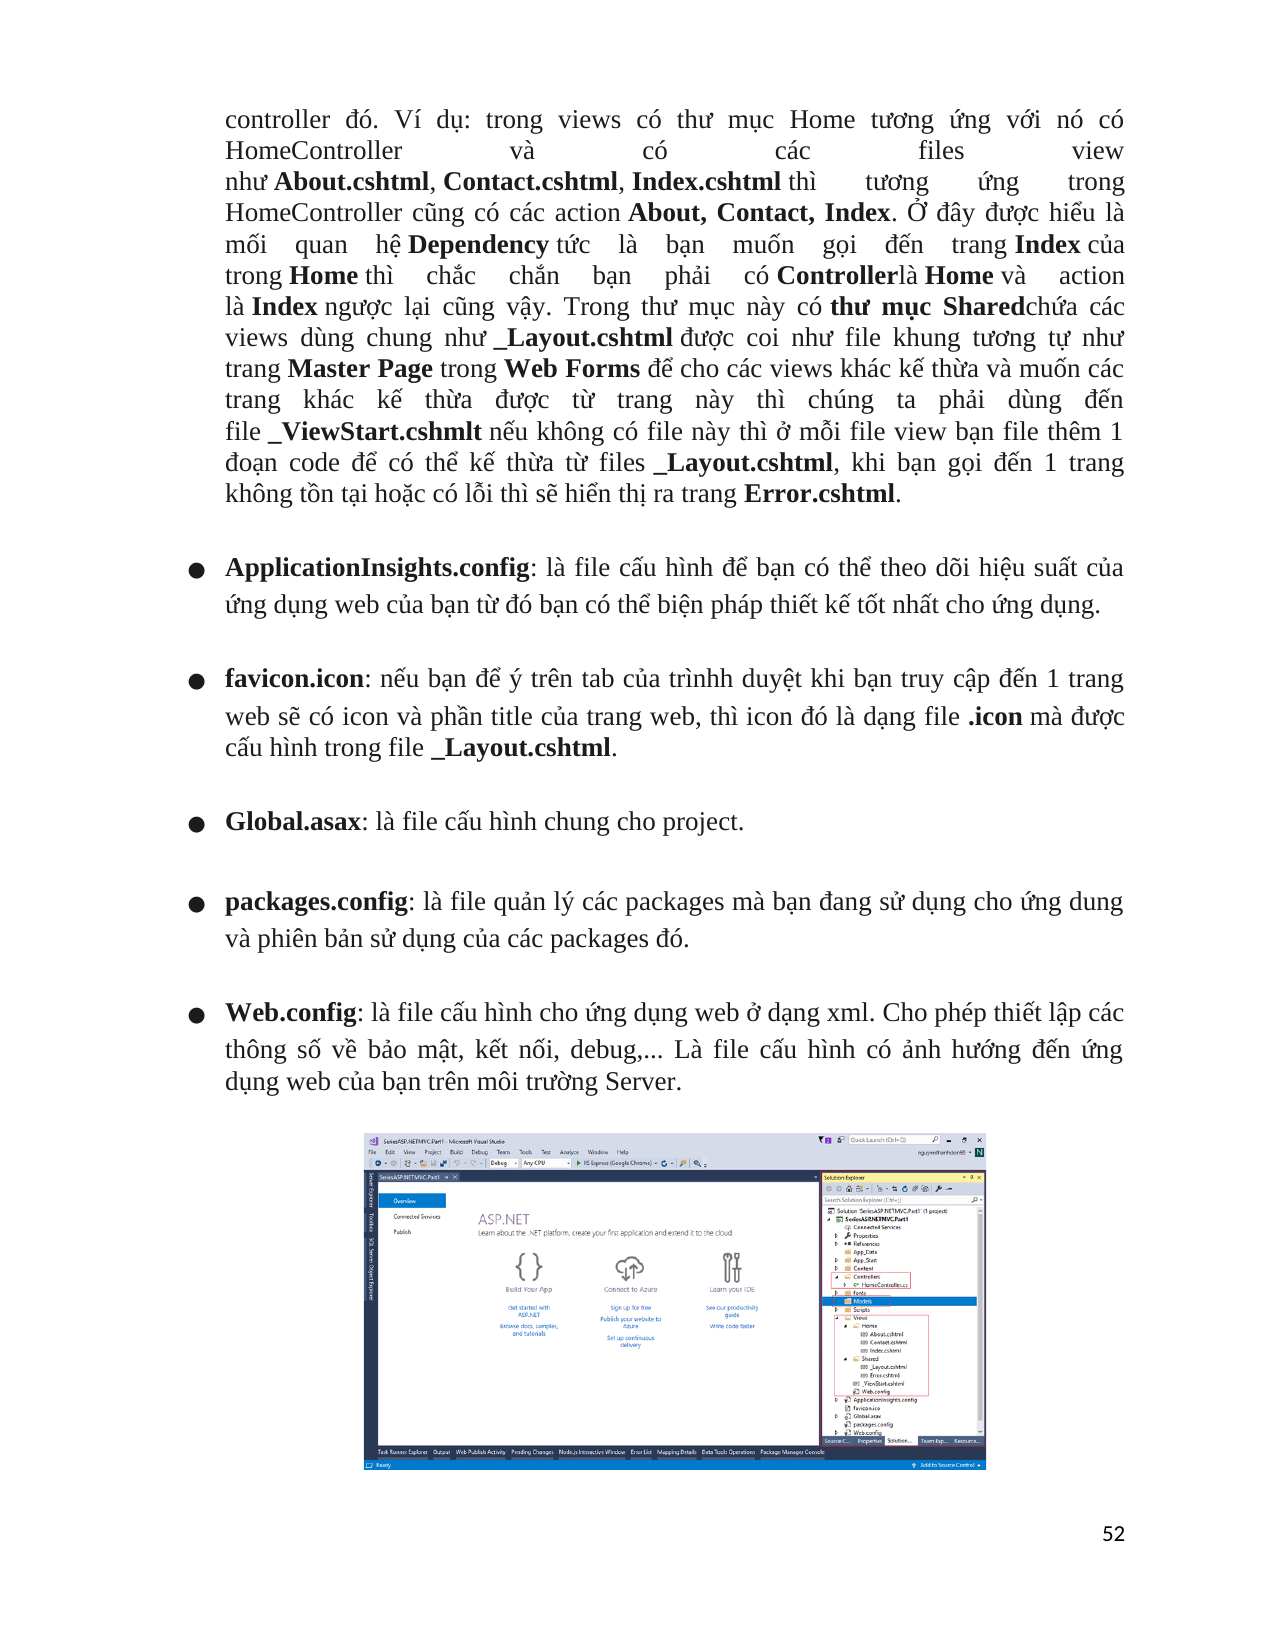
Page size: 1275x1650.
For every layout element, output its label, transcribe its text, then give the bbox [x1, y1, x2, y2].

list Web.config: là file cấu hình cho ứng dụng web ở dạng xml. Cho phép thiết lập các thông số về bảo mật, kết nối, debug,... Là file cấu hình có ảnh hướng đến ứng dụng web của bạn trên môi trường Server. [187, 991, 1125, 1096]
list packages.config: là file quản lý các packages mà bạn đang sử dụng cho ứng dung và phiên bản sử dụng của các packages đó. [187, 879, 1125, 953]
list favicon.icon: nếu bạn để ý trên tab của trìnhh duyệt khi bạn truy cập đến 1 trang web sẽ có icon và phần title của trang web, thì icon đó là dạng file .icon mà được cấu hình trong file _Layout.cshtml. [187, 657, 1125, 762]
list ApplicationInsights.config: là file cấu hình để bạn có thể theo dõi hiệu suất của ứng dụng web của bạn từ đó bạn có thể biện pháp thiết kế tốt nhất cho ứng dụng. [187, 546, 1125, 619]
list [187, 103, 1125, 508]
picture [363, 1133, 987, 1470]
list Global.asax: là file cấu hình chung cho project. [187, 799, 1125, 842]
